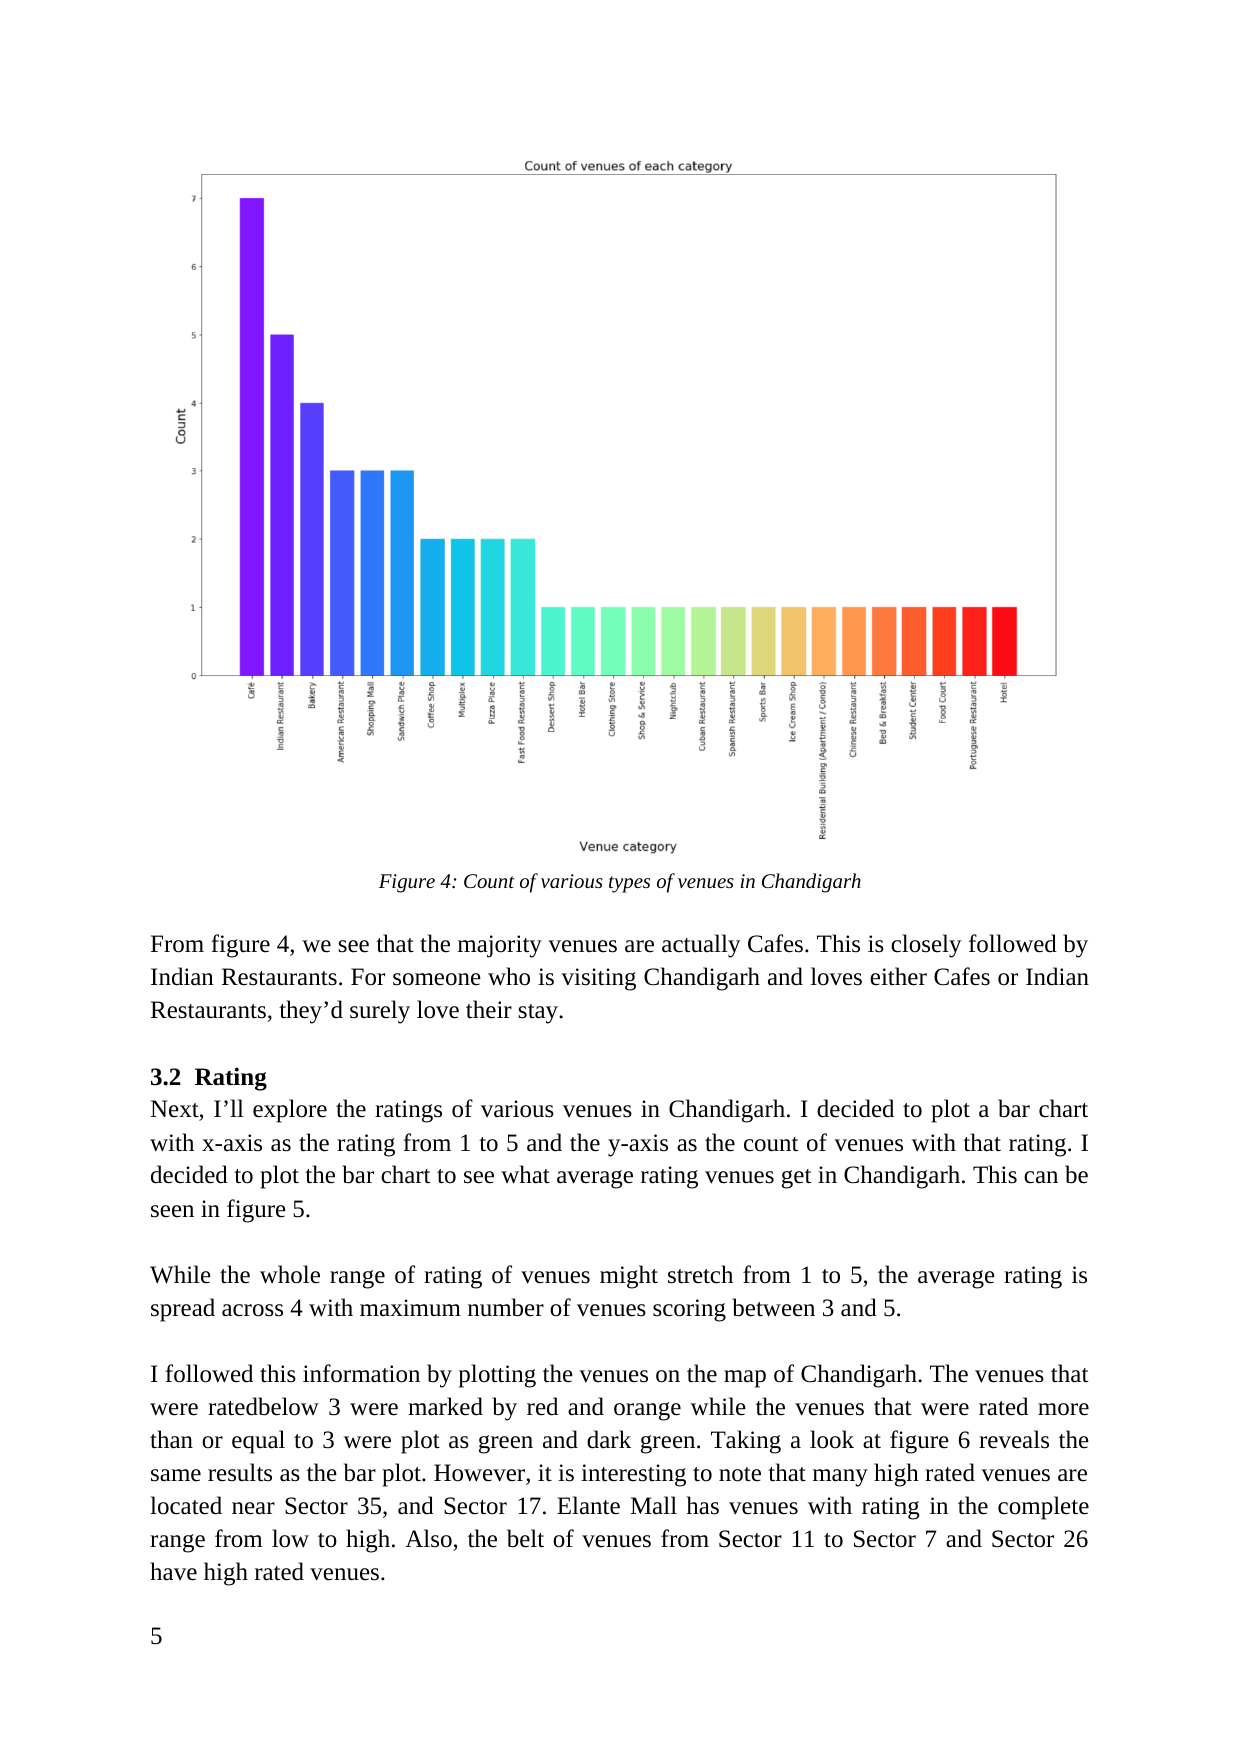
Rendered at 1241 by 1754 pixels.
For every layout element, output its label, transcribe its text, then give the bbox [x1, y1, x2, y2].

text Figure 4: Count of various types of venues in Chandigarh [150, 869, 1090, 893]
text From figure 4, we see that the majority venues are actually Cafes. This is closely followed by Indian Restaurants. For someone who is visiting Chandigarh and loves either Cafes or Indian Restaurants, they’d surely love their stay. [150, 929, 1090, 1024]
text Next, I’ll explore the ratings of various venues in Chandigarh. I decided to plot a bar chart with x-axis as the rating from 1 to 5 and the y-axis as the count of venues with that rating. I decided to plot the bar chart to see what average rating venues get in Chandigarh. This can be seen in figure 5. [150, 1094, 1090, 1222]
picture [150, 150, 1090, 865]
text I followed this information by plotting the venues on the map of Chandigarh. The venues that were ratedbelow 3 were marked by red and orange while the venues that were rated more than or equal to 3 were plot as green and dark green. Taking a look at figure 6 reveals the same results as the bar plot. However, it is interesting to note that many high rated venues are located near Sector 35, and Sector 17. Elante Mall has venues with rating in the complete range from low to high. Also, the belt of venues from Sector 11 to Sector 7 and Sector 26 have high rated venues. [150, 1359, 1090, 1586]
list Rating [150, 1062, 1090, 1090]
text While the whole range of rating of venues might stretch from 1 to 5, the average rating is spread across 4 with maximum number of venues scoring between 3 and 5. [150, 1260, 1090, 1321]
